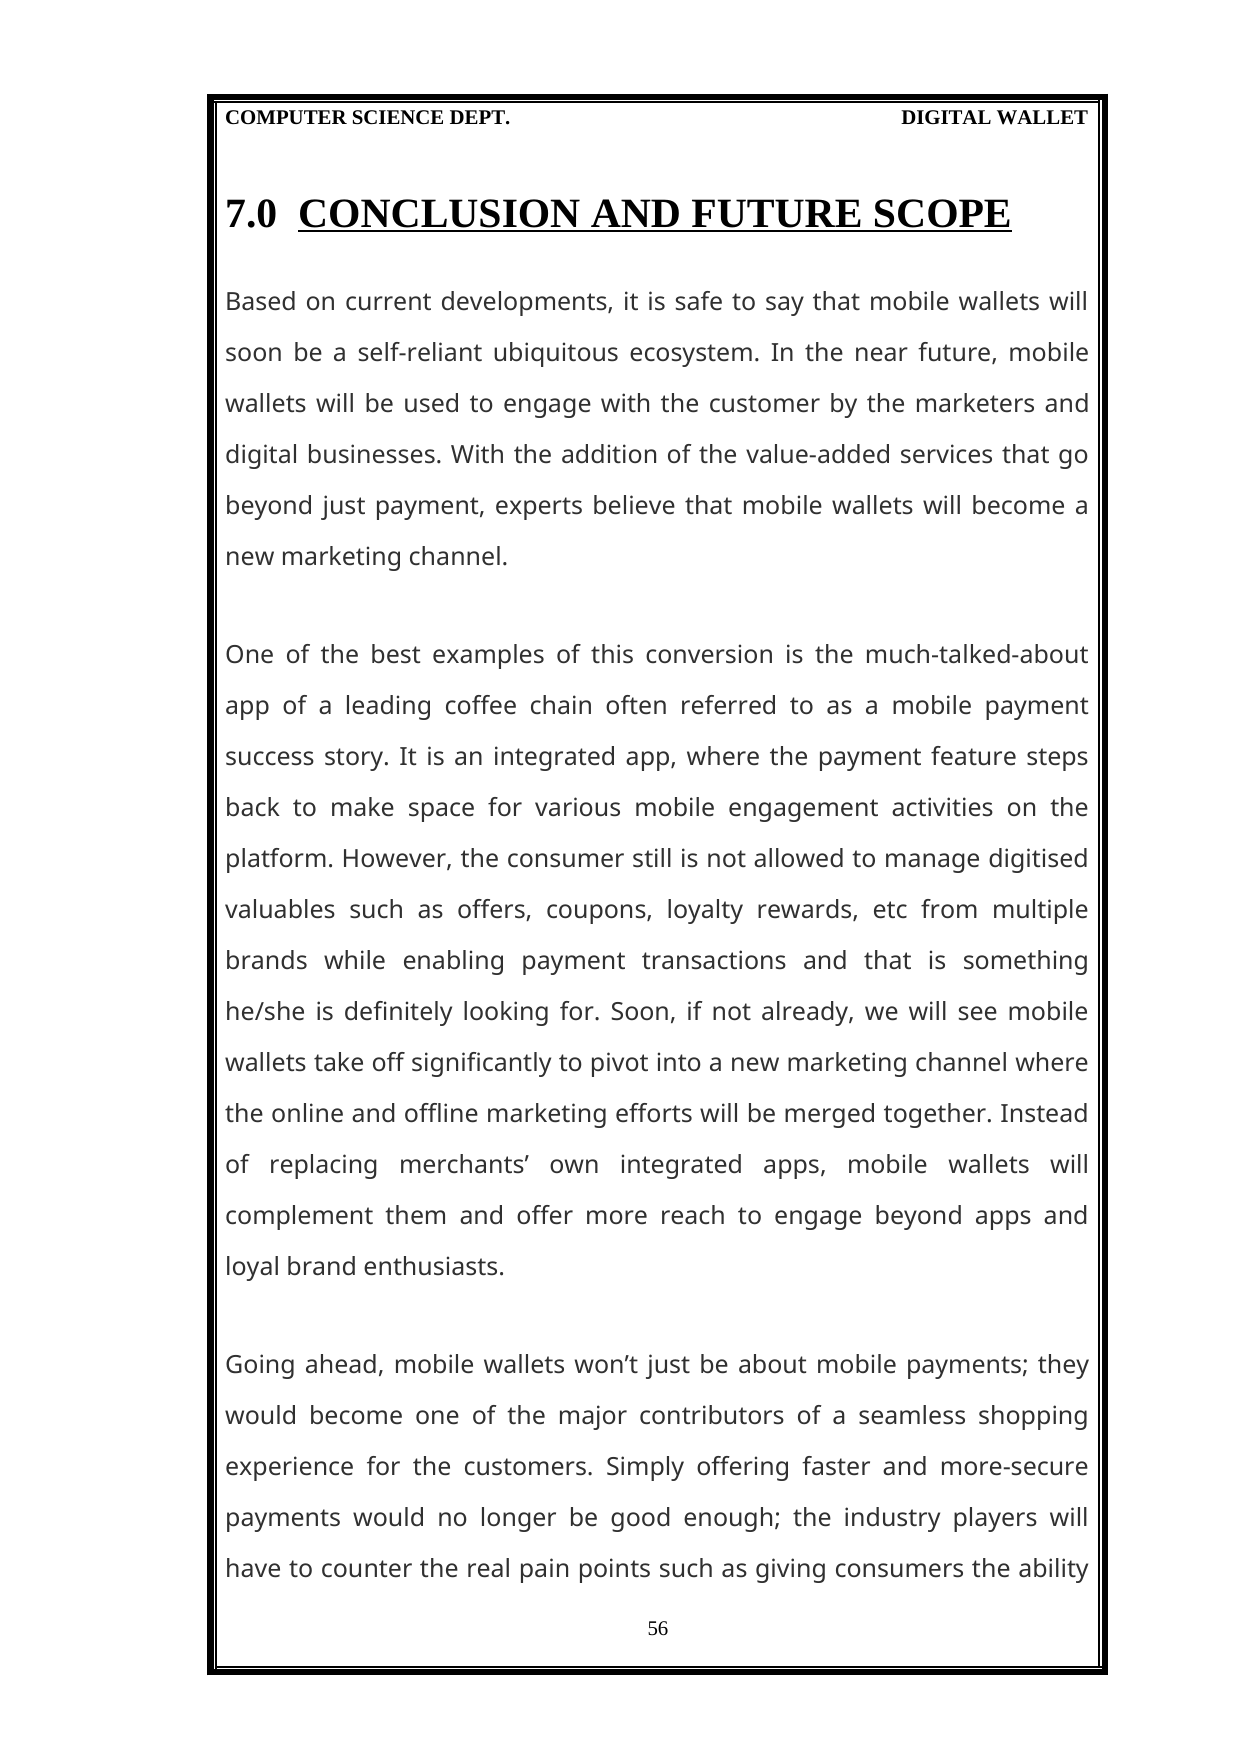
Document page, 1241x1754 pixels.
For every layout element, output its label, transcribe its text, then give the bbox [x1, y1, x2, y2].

text 7.0 CONCLUSION AND FUTURE SCOPE [225, 188, 1090, 236]
text One of the best examples of this conversion is the much-talked-about app of a leading coffee chain often referred to as a mobile payment success story. It is an integrated app, where the payment feature steps back to make space for various mobile engagement activities on the platform. However, the consumer still is not allowed to manage digitised valuables such as offers, coupons, loyalty rewards, etc from multiple brands while enabling payment transactions and that is something he/she is definitely looking for. Soon, if not already, we will see mobile wallets take off significantly to pivot into a new marketing channel where the online and offline marketing efforts will be merged together. Instead of replacing merchants’ own integrated apps, mobile wallets will complement them and offer more reach to engage beyond apps and loyal brand enthusiasts. [225, 636, 1090, 1283]
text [225, 1347, 1090, 1585]
text Based on current developments, it is safe to say that mobile wallets will soon be a self-reliant ubiquitous ecosystem. In the near future, mobile wallets will be used to engage with the customer by the marketers and digital businesses. With the addition of the value-added services that go beyond just payment, experts believe that mobile wallets will become a new marketing channel. [225, 283, 1090, 572]
